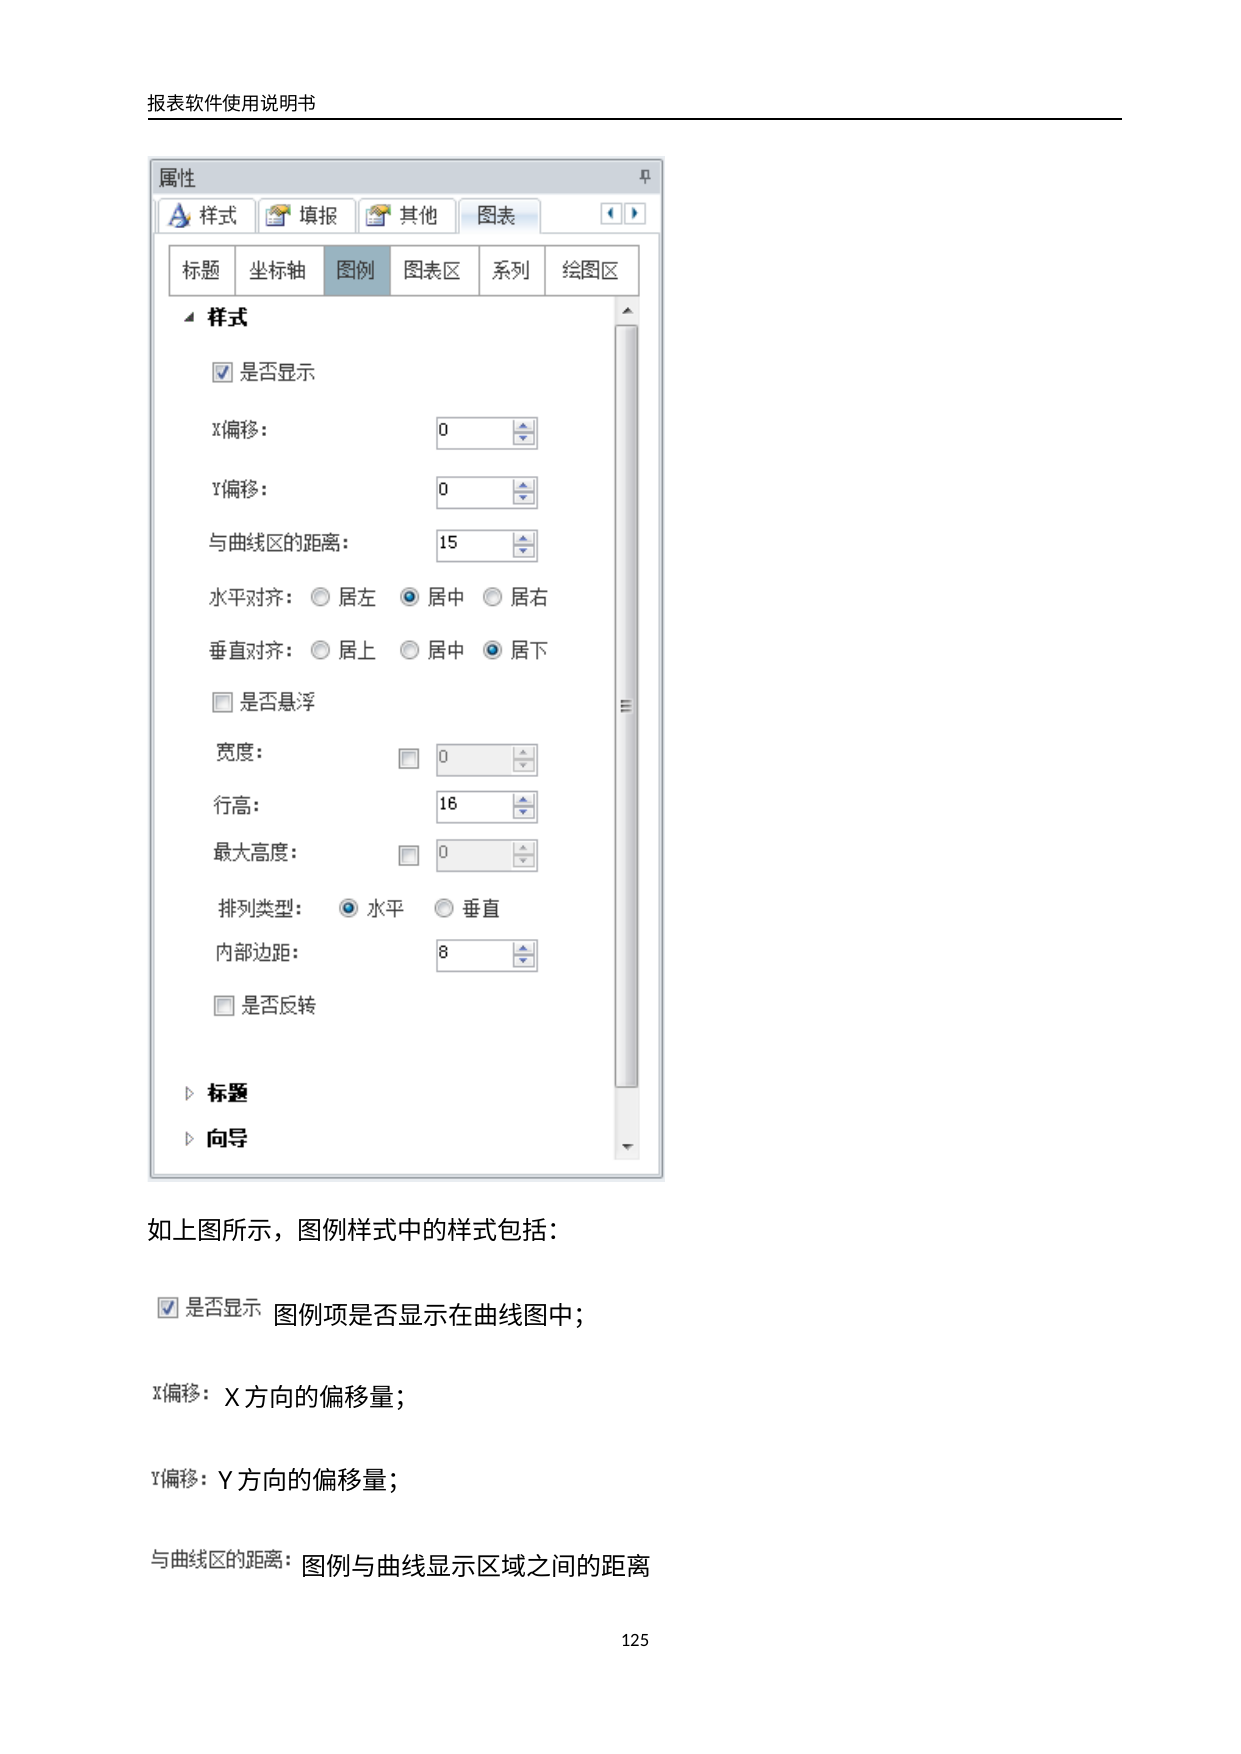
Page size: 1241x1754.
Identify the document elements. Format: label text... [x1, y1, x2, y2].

picture [147, 156, 665, 1182]
text 图例与曲线显示区域之间的距离 [148, 1529, 1122, 1594]
picture [147, 1292, 267, 1325]
picture [147, 1464, 212, 1490]
picture [147, 1377, 218, 1406]
text X方向的偏移量； [148, 1363, 1122, 1428]
text Y方向的偏移量； [148, 1446, 1122, 1511]
text 如上图所示，图例样式中的样式包括： [148, 1196, 1122, 1261]
text 图例项是否显示在曲线图中； [148, 1279, 1122, 1344]
picture [147, 1540, 301, 1575]
